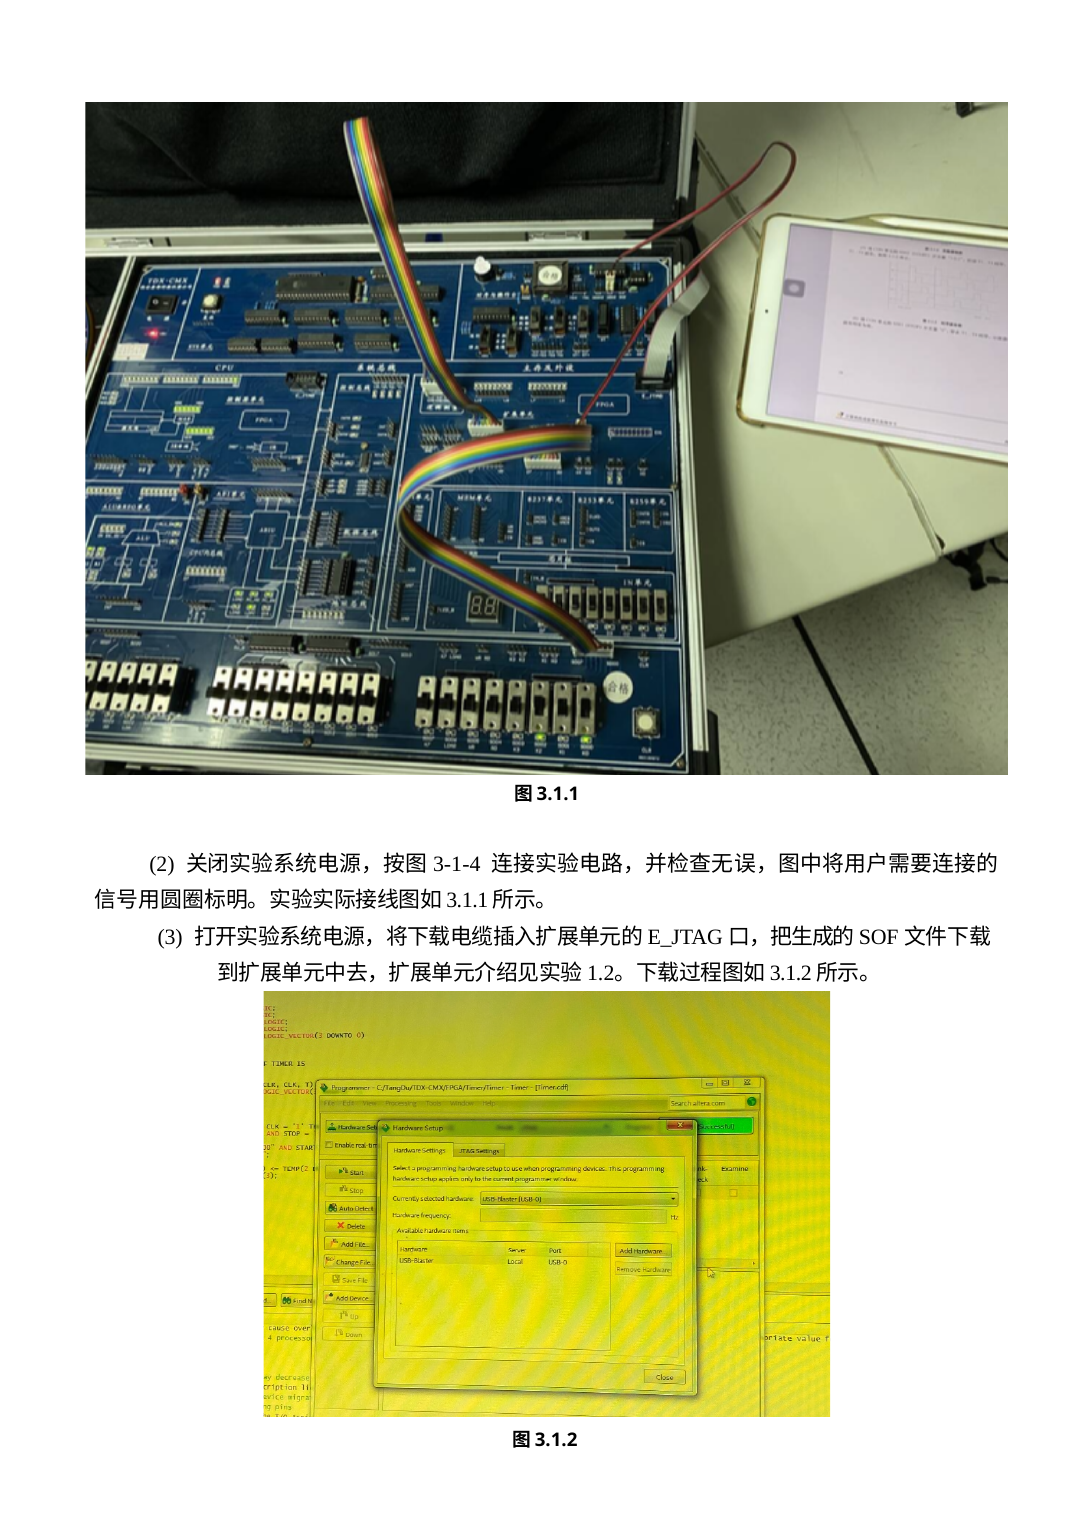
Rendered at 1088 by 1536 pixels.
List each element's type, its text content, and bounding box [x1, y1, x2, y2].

text 图3.1.1 [68, 779, 1025, 806]
picture [85, 102, 1008, 775]
list 关闭实验系统电源，按图 3-1-4 连接实验电路，并检查无误，图中将用户需要连接的信号用圆圈标明。实验实际接线图如3.1.1所示。 [94, 846, 999, 914]
text 图3.1.2 [64, 1425, 1025, 1452]
picture [263, 991, 831, 1417]
